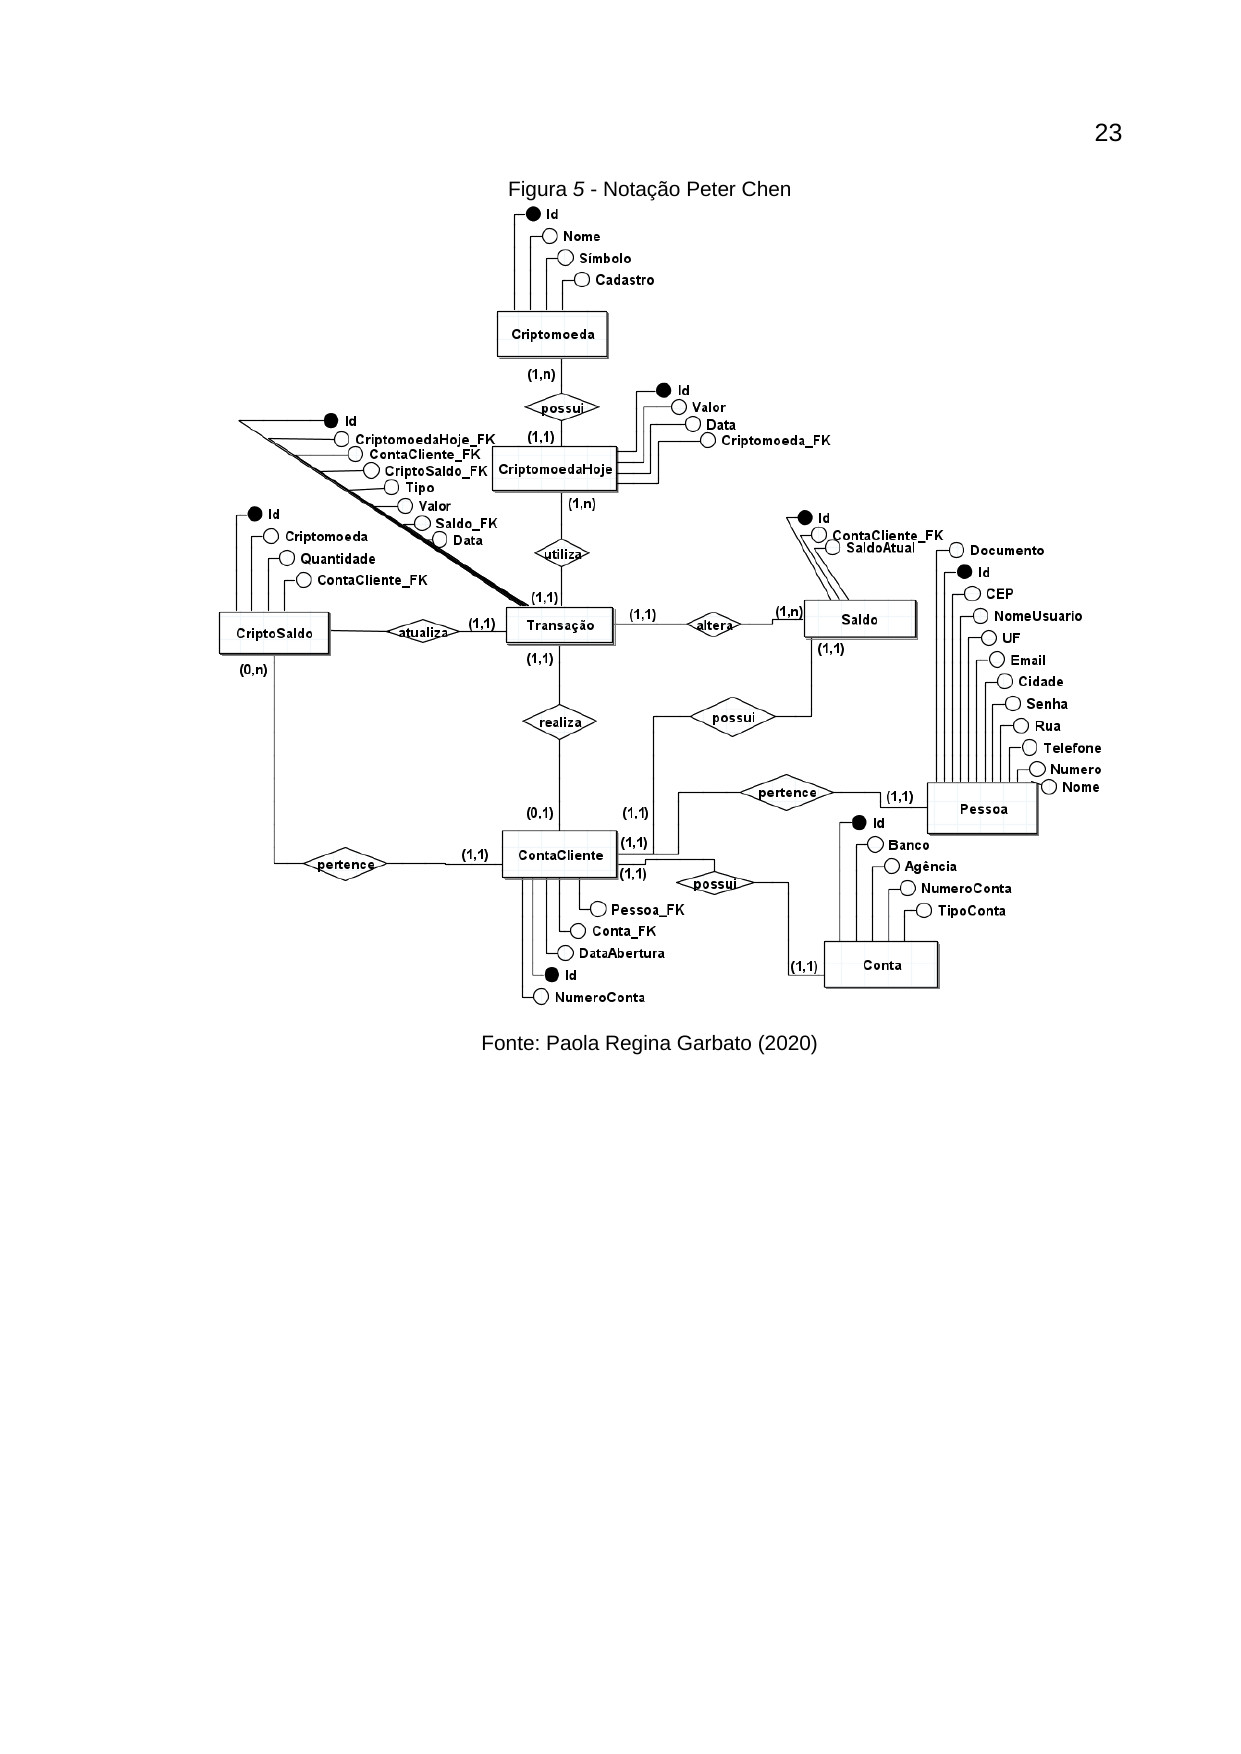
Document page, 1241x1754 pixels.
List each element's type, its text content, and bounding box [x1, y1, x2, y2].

text Fonte: Paola Regina Garbato (2020) [177, 1031, 1122, 1055]
picture [189, 201, 1110, 1012]
text Figura 5 - Notação Peter Chen [177, 177, 1122, 201]
